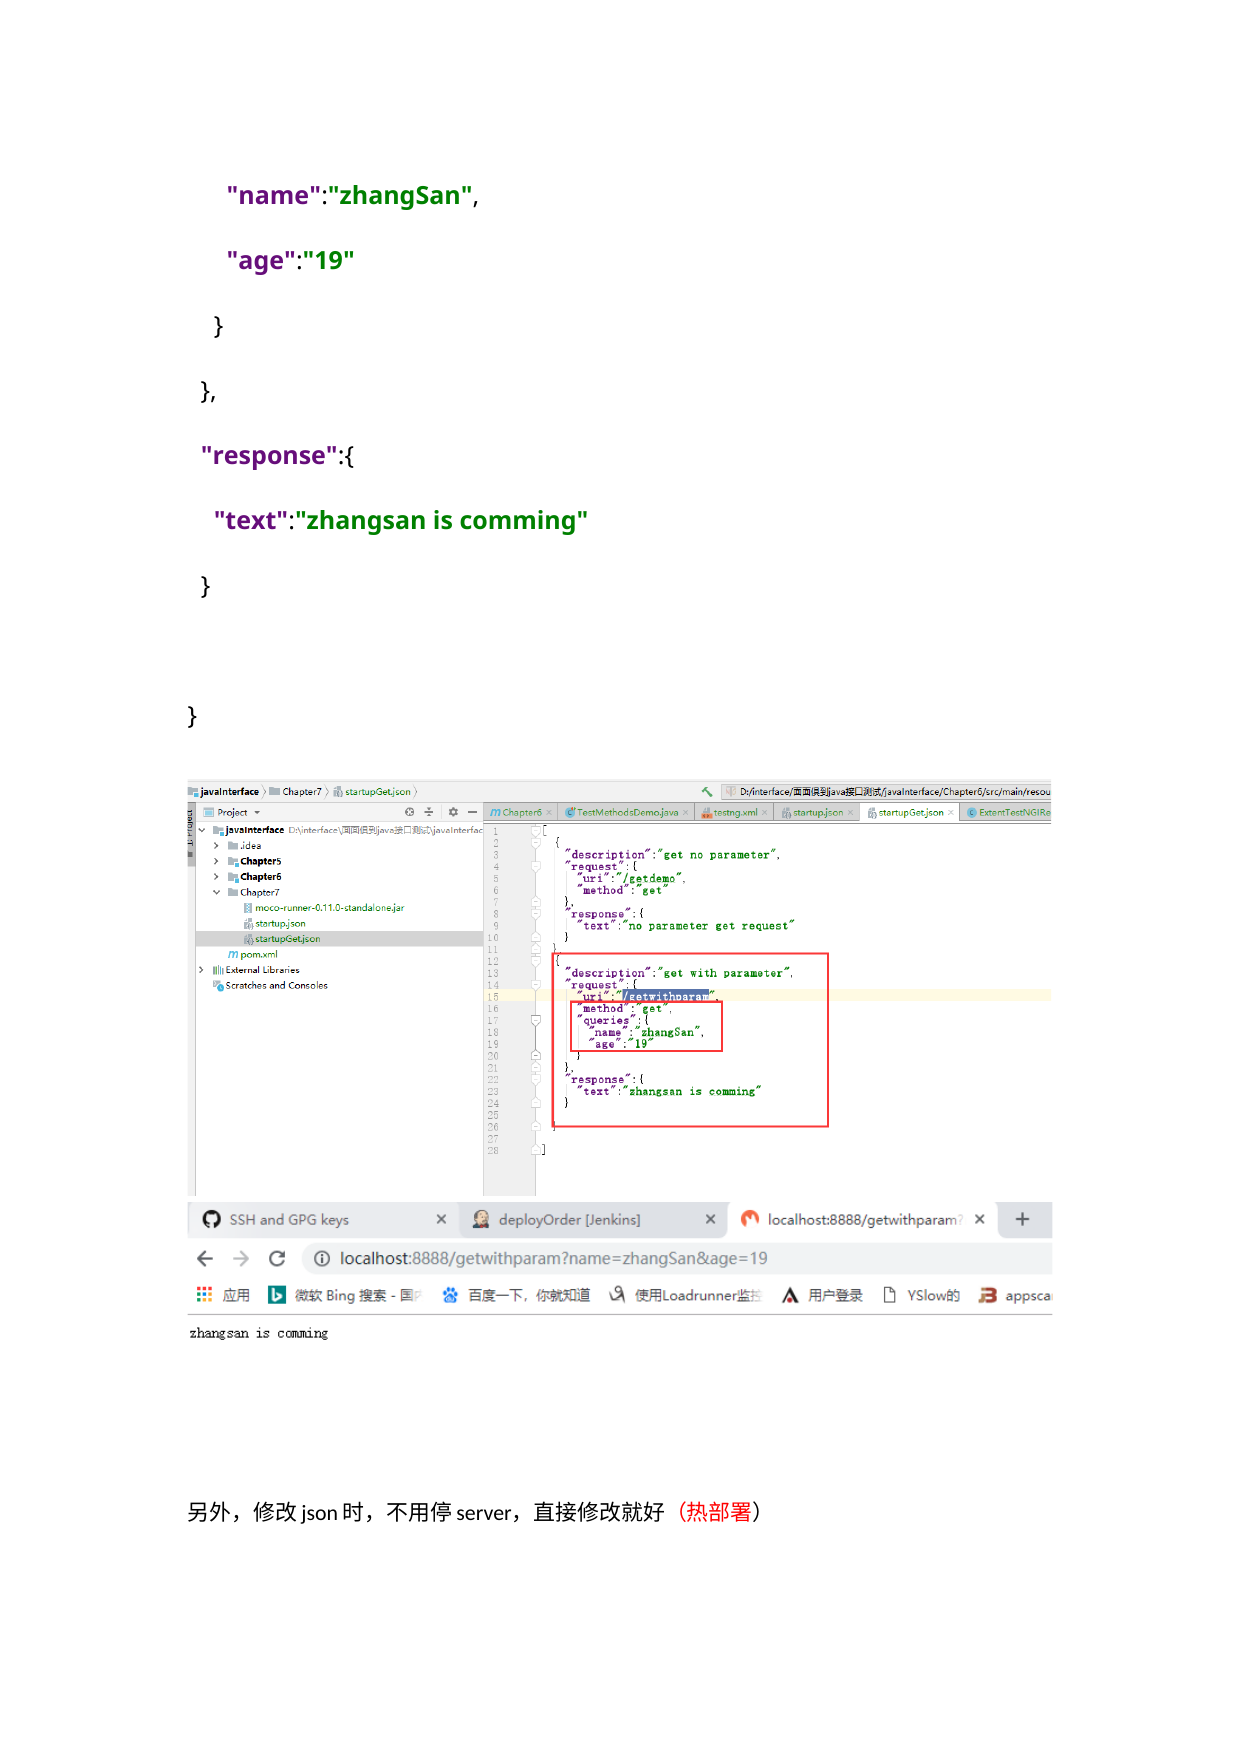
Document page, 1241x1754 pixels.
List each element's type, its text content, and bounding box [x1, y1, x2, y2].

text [187, 162, 1053, 747]
picture [187, 779, 1052, 1196]
picture [187, 1202, 1053, 1480]
text 另外，修改json时，不用停server，直接修改就好（热部署） [187, 1494, 1053, 1527]
